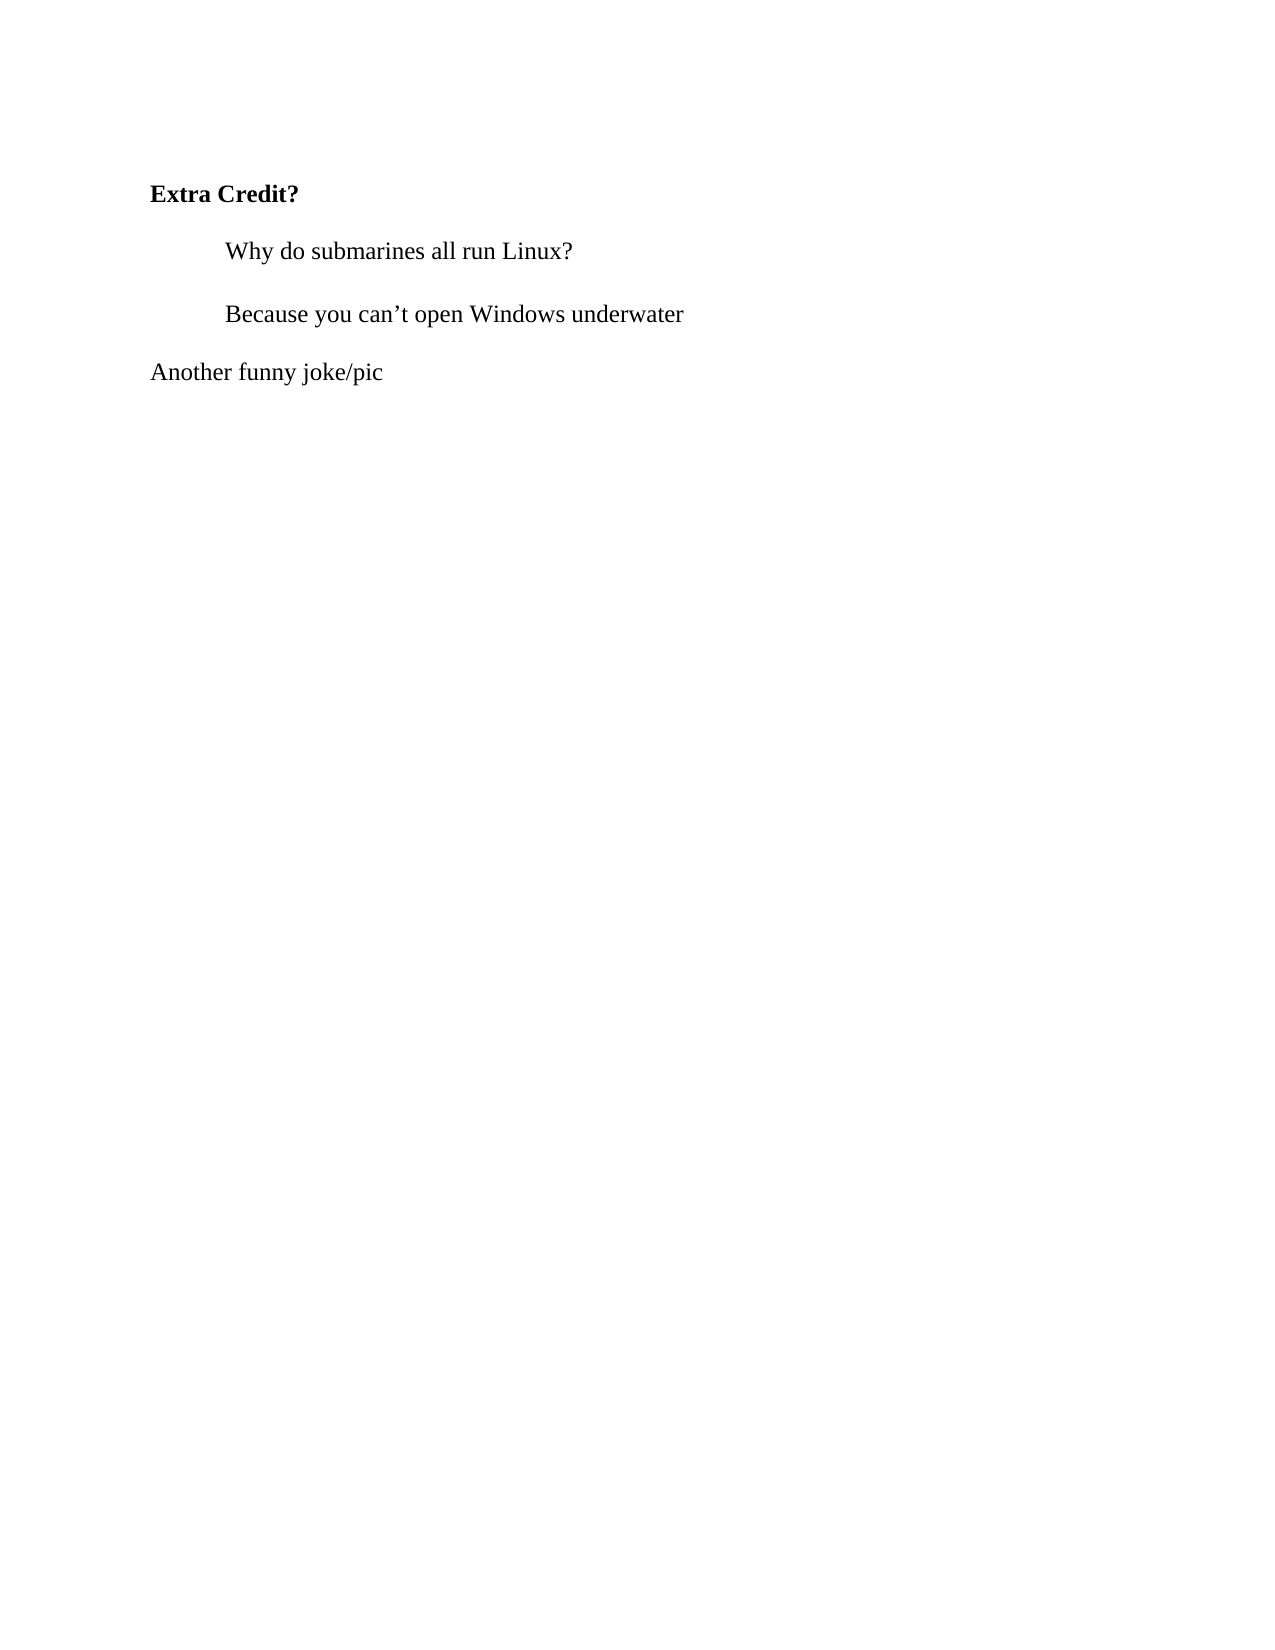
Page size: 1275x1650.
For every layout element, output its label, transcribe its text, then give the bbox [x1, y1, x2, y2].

text Extra Credit? [150, 179, 1125, 207]
text Because you can’t open Windows underwater [150, 299, 1125, 328]
text Another funny joke/pic [150, 357, 1125, 385]
text Why do submarines all run Linux? [150, 236, 1125, 265]
